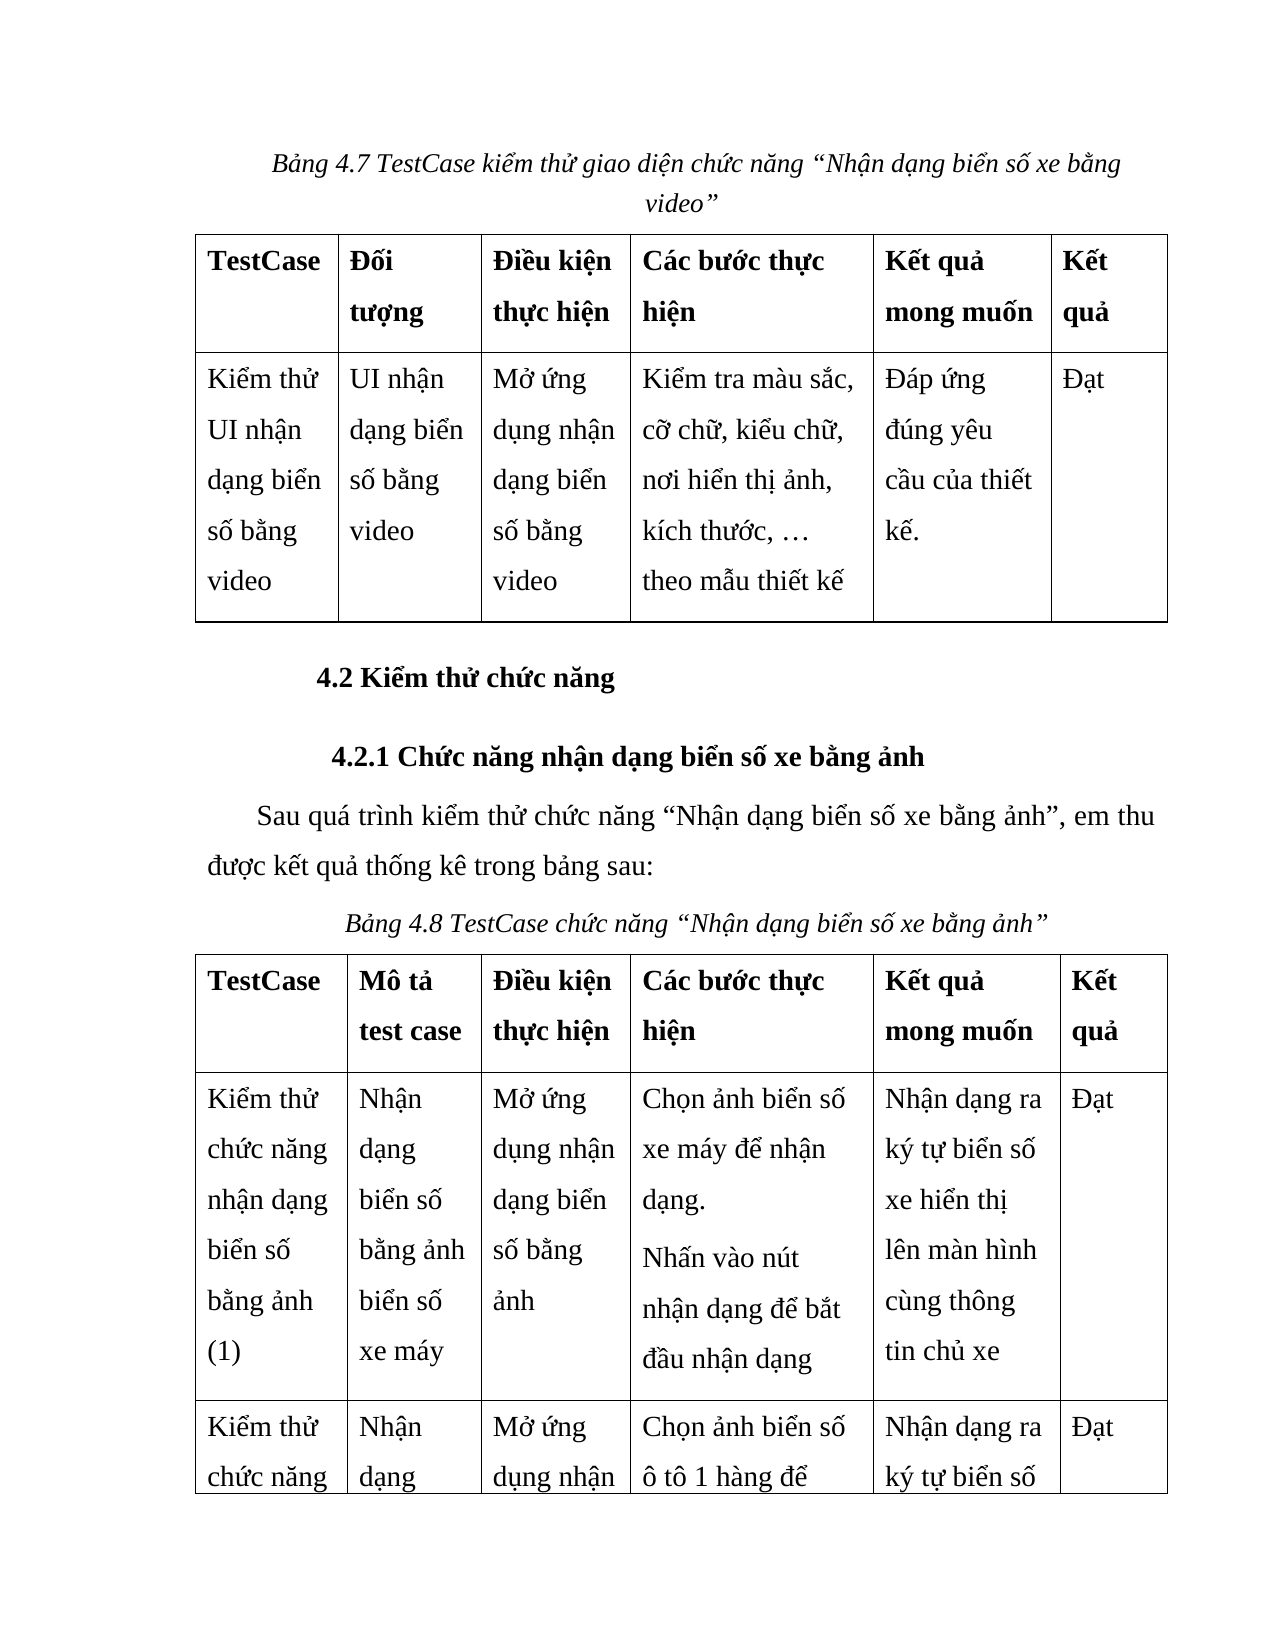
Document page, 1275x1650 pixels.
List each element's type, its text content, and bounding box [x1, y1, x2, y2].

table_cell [874, 1401, 1060, 1493]
table_cell Đạt [1061, 1073, 1167, 1400]
table_header TestCase [196, 235, 338, 352]
subtitle Kiểm thử chức năng [267, 660, 1156, 693]
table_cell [482, 1401, 630, 1493]
table_header Kết quả [1052, 235, 1167, 352]
subtitle Chức năng nhận dạng biển số xe bằng ảnh [282, 739, 1156, 773]
table_header Kết quả mong muốn [874, 955, 1060, 1072]
table_cell Đáp ứng đúng yêu cầu của thiết kế. [874, 353, 1051, 621]
table_cell Kiểm thử chức năng nhận dạng biển số bằng ảnh (1) [196, 1073, 347, 1400]
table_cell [348, 1401, 481, 1493]
table_header Điều kiện thực hiện [482, 235, 630, 352]
table_cell UI nhận dạng biển số bằng video [339, 353, 481, 621]
table_header Các bước thực hiện [631, 235, 873, 352]
table_cell Kiểm thử UI nhận dạng biển số bằng video [196, 353, 338, 621]
table_header Kết quả mong muốn [874, 235, 1051, 352]
table_cell Nhận dạng biển số bằng ảnh biển số xe máy [348, 1073, 481, 1400]
text Sau quá trình kiểm thử chức năng “Nhận dạng biển số xe bằng ảnh”, em thu được kết quả thống kê trong bảng sau: [207, 798, 1156, 882]
table_header Các bước thực hiện [631, 955, 873, 1072]
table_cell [631, 1401, 873, 1493]
table_cell Mở ứng dụng nhận dạng biển số bằng ảnh [482, 1073, 630, 1400]
table_cell Chọn ảnh biển số xe máy để nhận dạng. Nhấn vào nút nhận dạng để bắt đầu nhận dạng [631, 1073, 873, 1400]
table_header Kết quả [1061, 955, 1167, 1072]
table_header Mô tả test case [348, 955, 481, 1072]
table_cell Nhận dạng ra ký tự biển số xe hiển thị lên màn hình cùng thông tin chủ xe [874, 1073, 1060, 1400]
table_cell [196, 1401, 347, 1493]
table_header Điều kiện thực hiện [482, 955, 630, 1072]
table_cell Mở ứng dụng nhận dạng biển số bằng video [482, 353, 630, 621]
table_cell Đạt [1061, 1401, 1167, 1493]
table_cell Kiểm tra màu sắc, cỡ chữ, kiểu chữ, nơi hiển thị ảnh, kích thước, … theo mẫu thiết kế [631, 353, 873, 621]
table_header TestCase [196, 955, 347, 1072]
table_header Đối tượng [339, 235, 481, 352]
table_cell Đạt [1052, 353, 1167, 621]
